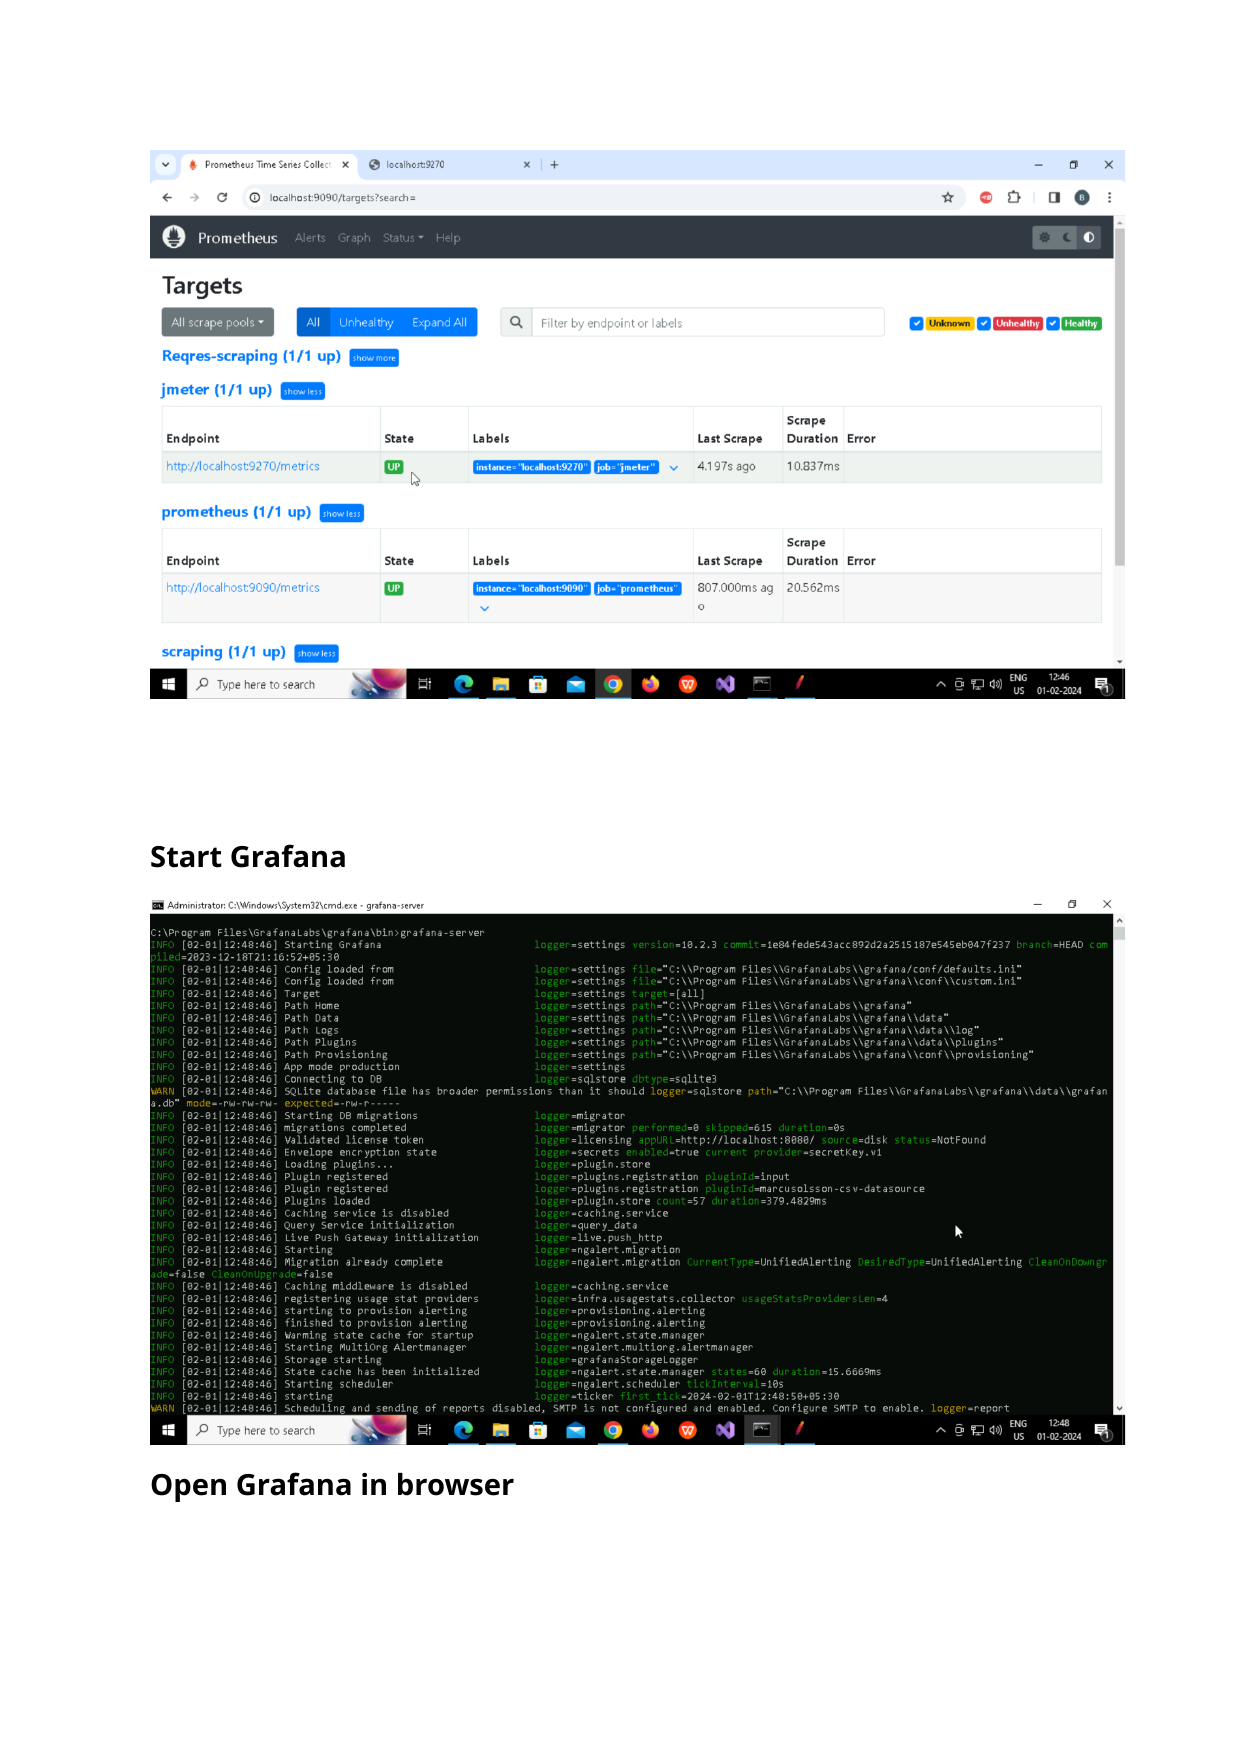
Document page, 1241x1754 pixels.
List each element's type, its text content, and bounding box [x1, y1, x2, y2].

picture [150, 150, 1125, 699]
picture [150, 896, 1125, 1445]
text Open Grafana in browser [150, 1464, 1090, 1504]
text Start Grafana [150, 837, 1090, 876]
